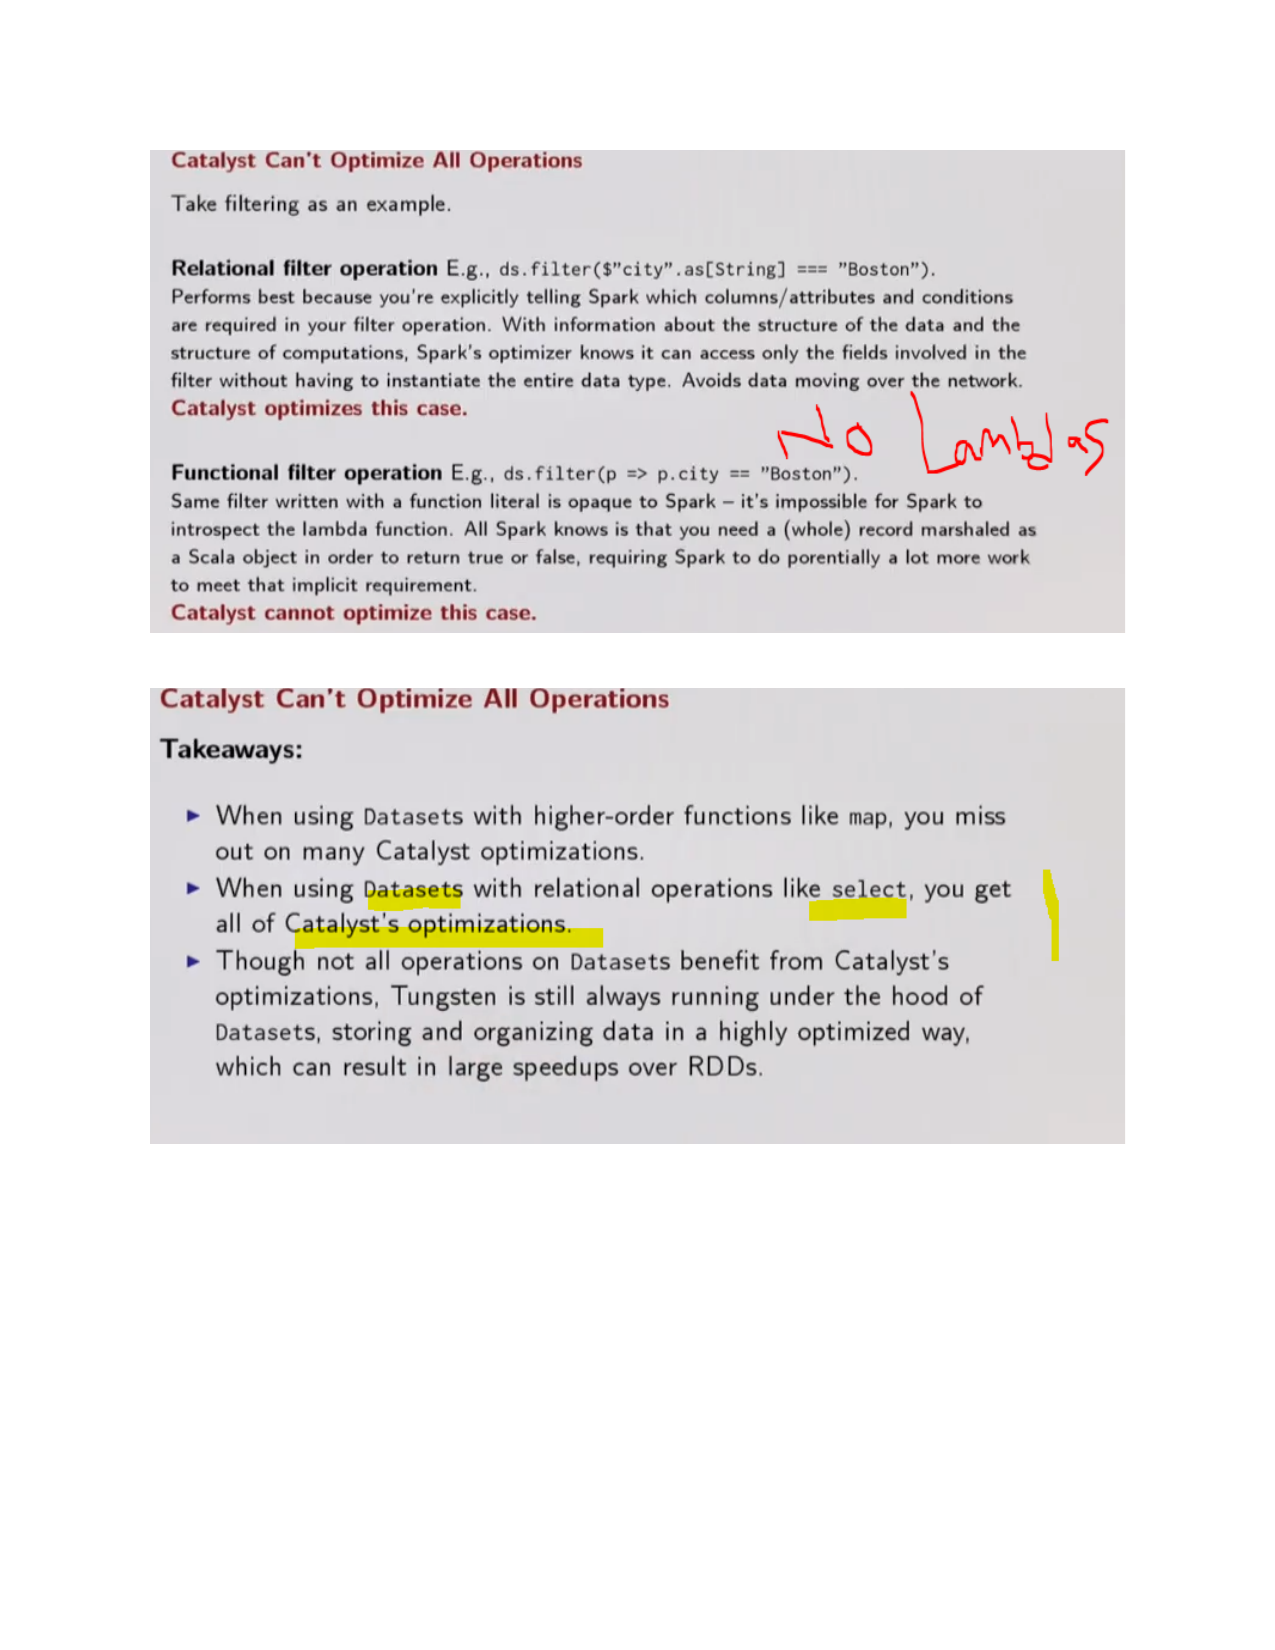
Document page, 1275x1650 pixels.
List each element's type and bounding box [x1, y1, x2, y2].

picture [150, 150, 1125, 633]
picture [150, 688, 1125, 1144]
